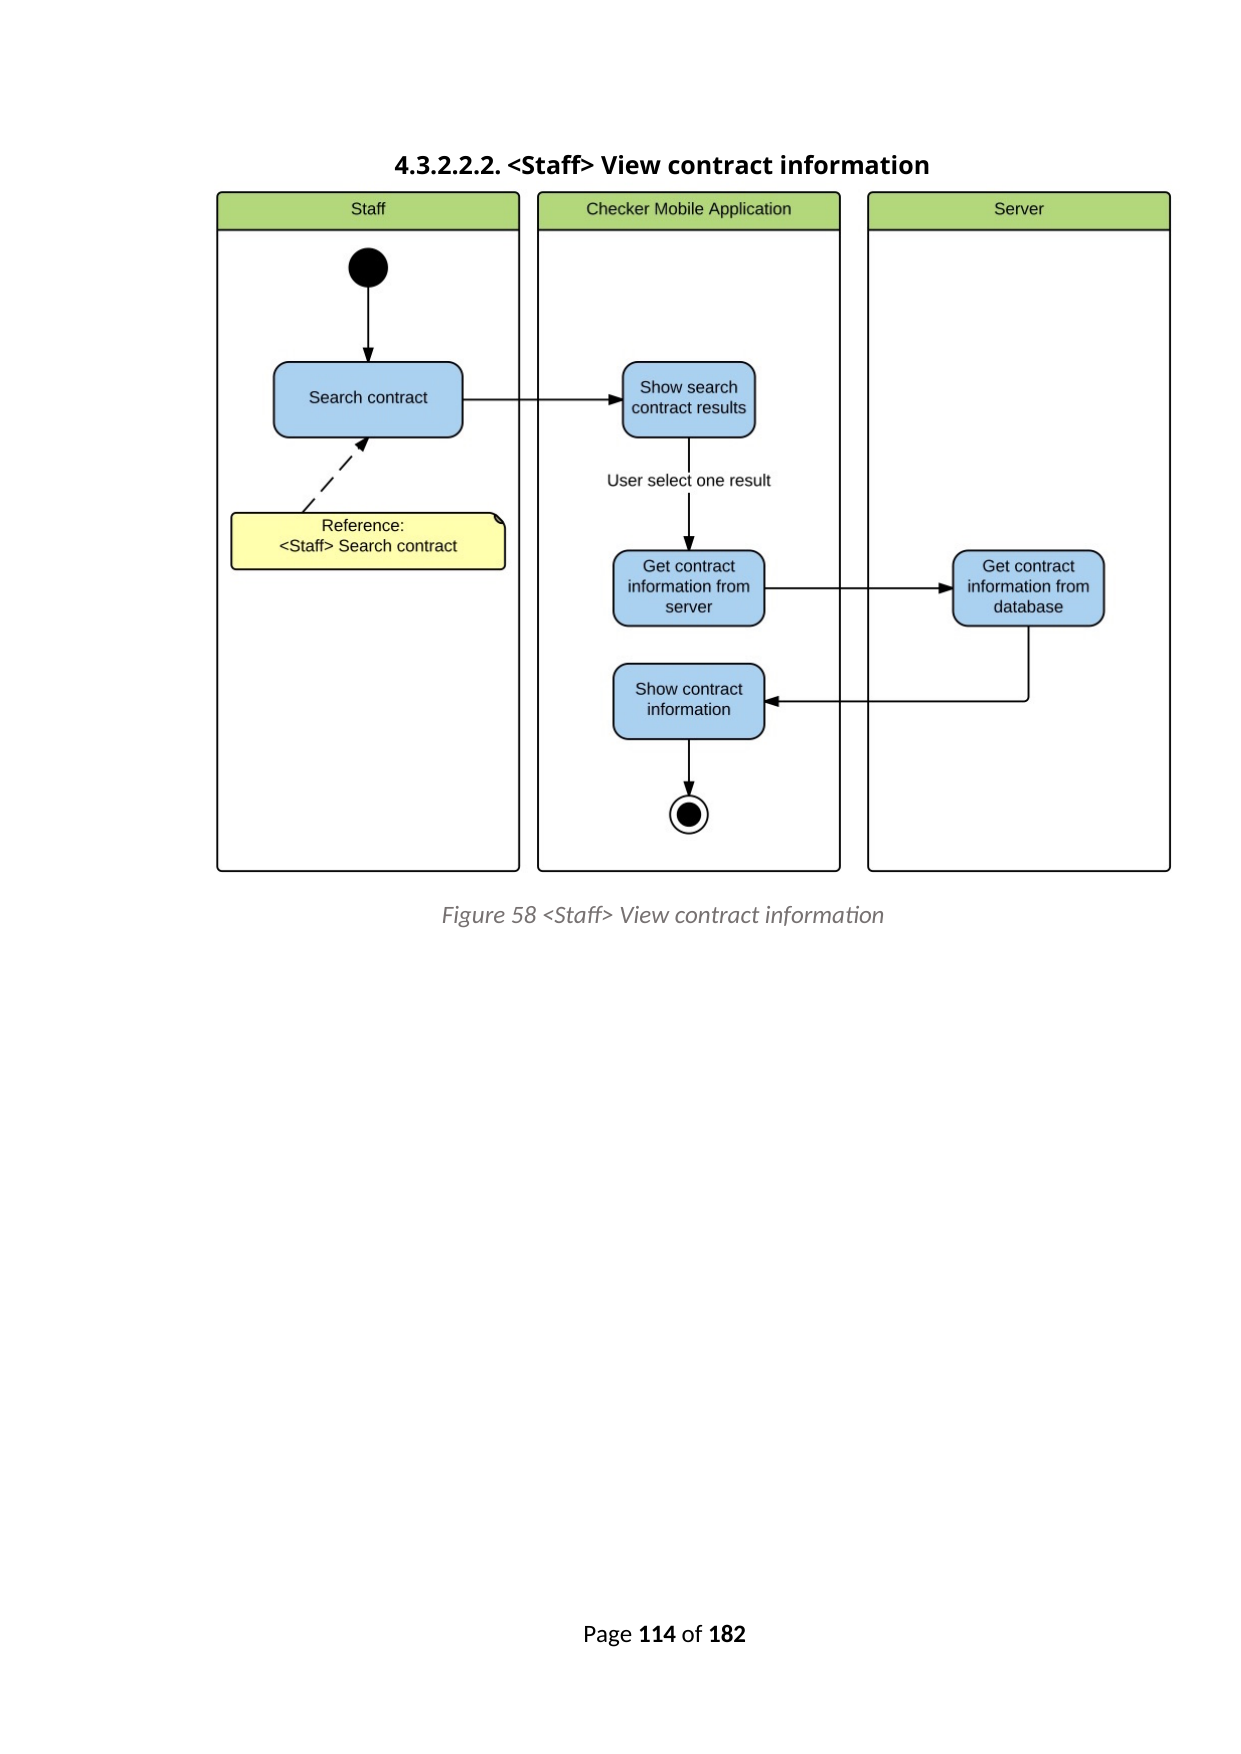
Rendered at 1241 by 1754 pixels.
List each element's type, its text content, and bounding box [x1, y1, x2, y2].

subtitle <Staff> View contract information [394, 148, 1122, 181]
picture [206, 181, 1182, 880]
